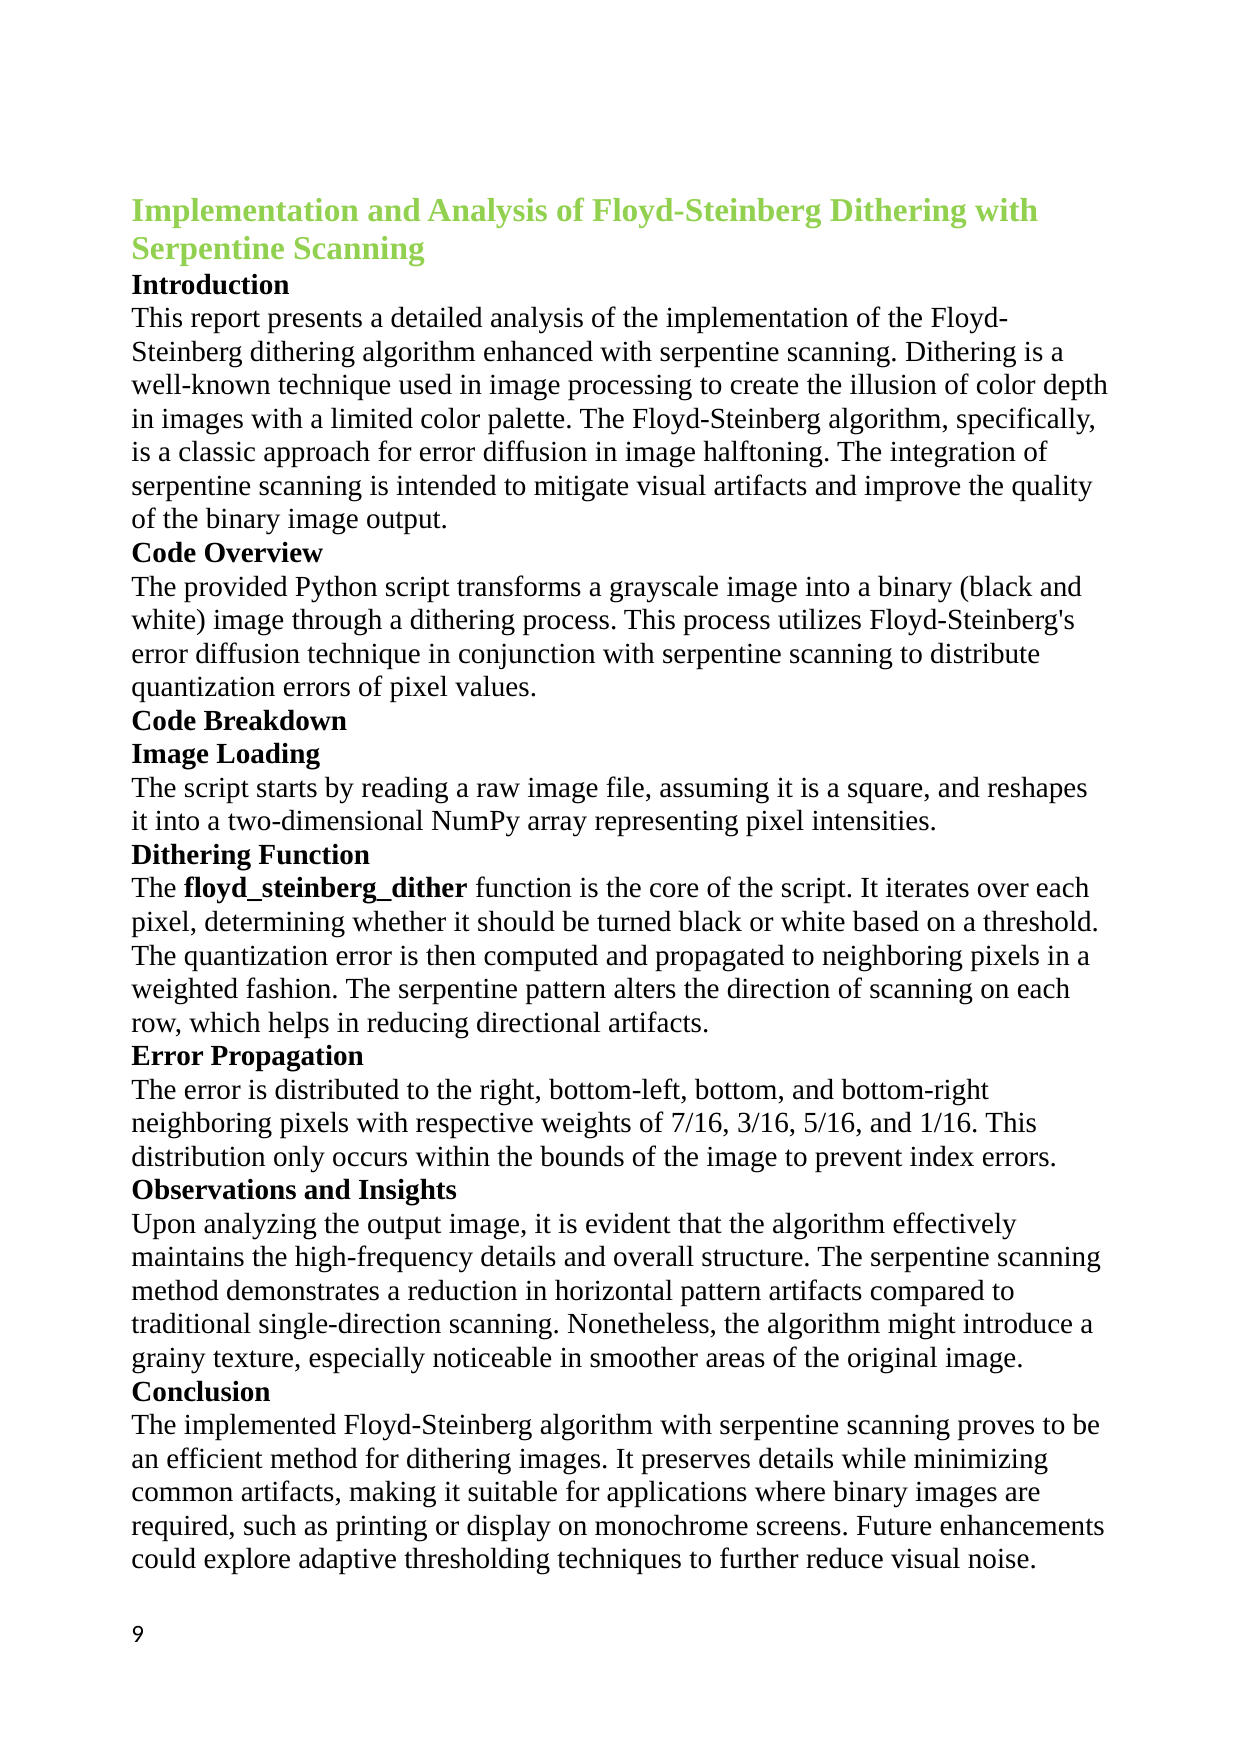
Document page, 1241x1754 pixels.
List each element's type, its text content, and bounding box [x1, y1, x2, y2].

text The provided Python script transforms a grayscale image into a binary (black and white) image through a dithering process. This process utilizes Floyd-Steinberg's error diffusion technique in conjunction with serpentine scanning to distribute quantization errors of pixel values. [131, 569, 1109, 703]
text The script starts by reading a raw image file, assuming it is a square, and reshapes it into a two-dimensional NumPy array representing pixel intensities. [131, 770, 1109, 837]
text This report presents a detailed analysis of the implementation of the Floyd-Steinberg dithering algorithm enhanced with serpentine scanning. Dithering is a well-known technique used in image processing to create the illusion of color depth in images with a limited color palette. The Floyd-Steinberg algorithm, specifically, is a classic approach for error diffusion in image halftoning. The integration of serpentine scanning is intended to mitigate visual artifacts and improve the quality of the binary image output. [131, 300, 1109, 535]
text The implemented Floyd-Steinberg algorithm with serpentine scanning proves to be an efficient method for dithering images. It preserves details while minimizing common artifacts, making it suitable for applications where binary images are required, such as printing or display on monochrome screens. Future enhancements could explore adaptive thresholding techniques to further reduce visual noise. [131, 1407, 1109, 1575]
text The floyd_steinberg_dither function is the core of the script. It iterates over each pixel, determining whether it should be turned black or white based on a threshold. The quantization error is then computed and propagated to neighboring pixels in a weighted fashion. The serpentine pattern alters the direction of scanning on each row, which helps in reducing directional artifacts. [131, 871, 1109, 1038]
text Code Overview [131, 535, 1109, 569]
text The error is distributed to the right, bottom-left, bottom, and bottom-right neighboring pixels with respective weights of 7/16, 3/16, 5/16, and 1/16. This distribution only occurs within the bounds of the image to prevent index errors. [131, 1072, 1109, 1172]
text Image Loading [131, 736, 1109, 770]
text Error Propagation [131, 1038, 1109, 1072]
text Upon analyzing the output image, it is evident that the algorithm effectively maintains the high-frequency details and overall structure. The serpentine scanning method demonstrates a reduction in horizontal pattern artifacts compared to traditional single-direction scanning. Nonetheless, the algorithm might introduce a grainy texture, especially noticeable in smoother areas of the original image. [131, 1206, 1109, 1374]
text Implementation and Analysis of Floyd-Steinberg Dithering with Serpentine Scanning [131, 190, 1109, 267]
text Dithering Function [131, 837, 1109, 871]
text Conclusion [131, 1374, 1109, 1407]
text Introduction [131, 267, 1109, 300]
text Code Breakdown [131, 703, 1109, 736]
text Observations and Insights [131, 1172, 1109, 1206]
